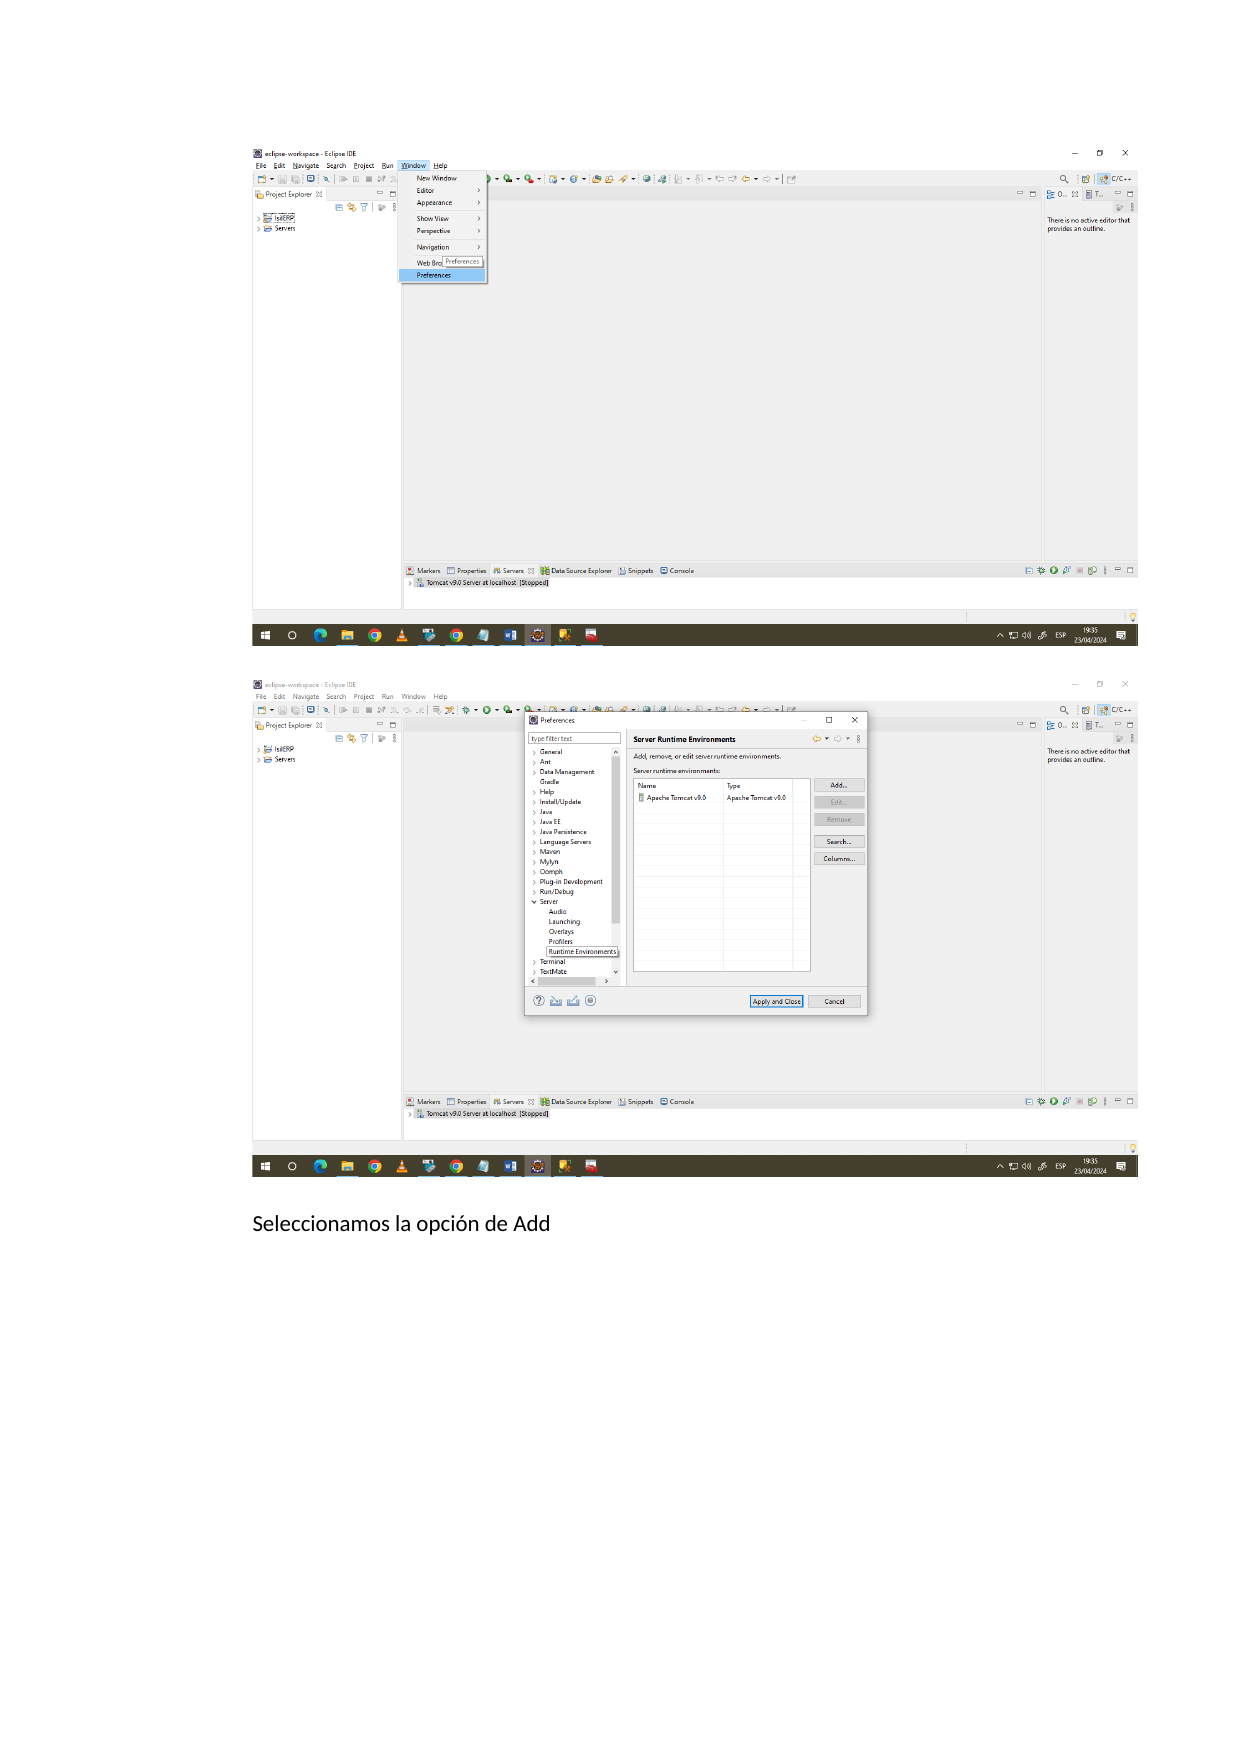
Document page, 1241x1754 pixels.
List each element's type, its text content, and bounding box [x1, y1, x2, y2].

list Seleccionamos la opción de Add [252, 1209, 1063, 1237]
picture [252, 678, 1138, 1177]
picture [252, 147, 1138, 646]
